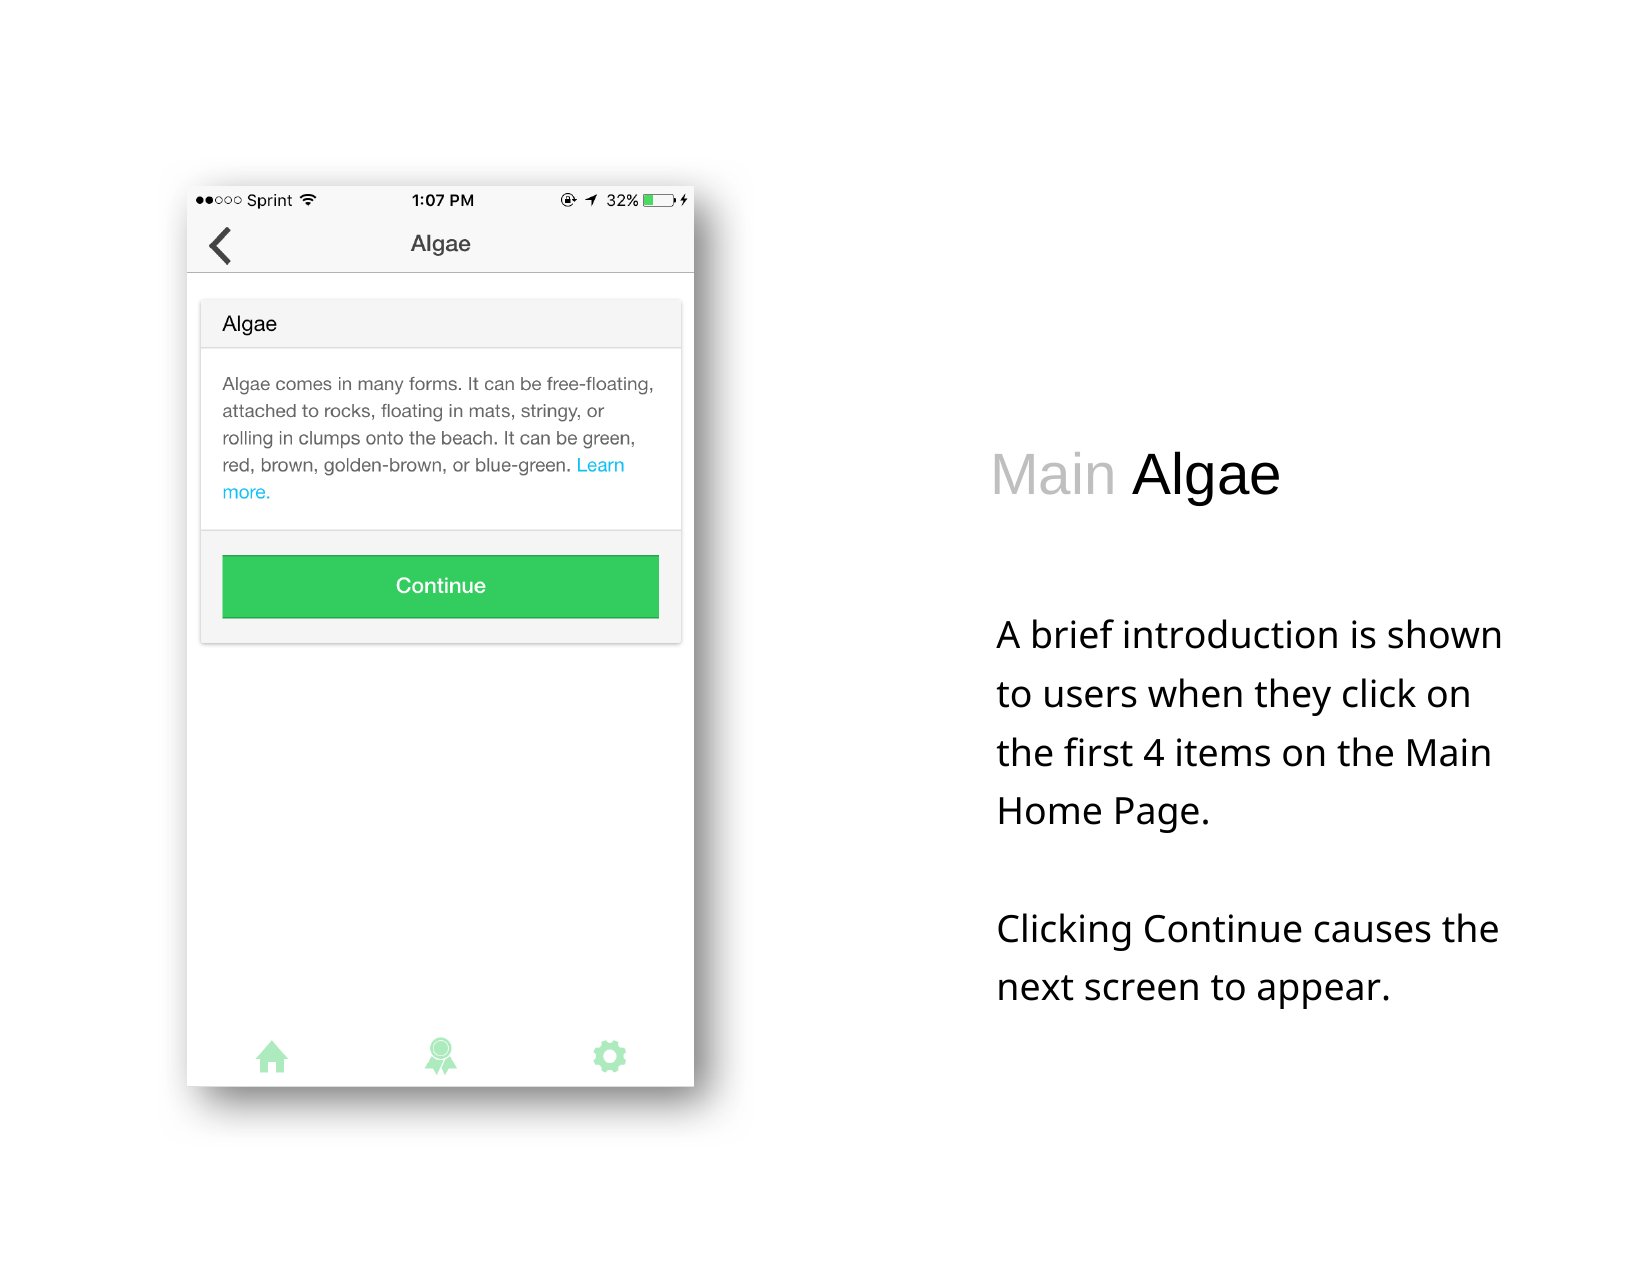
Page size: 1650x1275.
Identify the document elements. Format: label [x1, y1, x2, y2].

picture [187, 186, 694, 1087]
